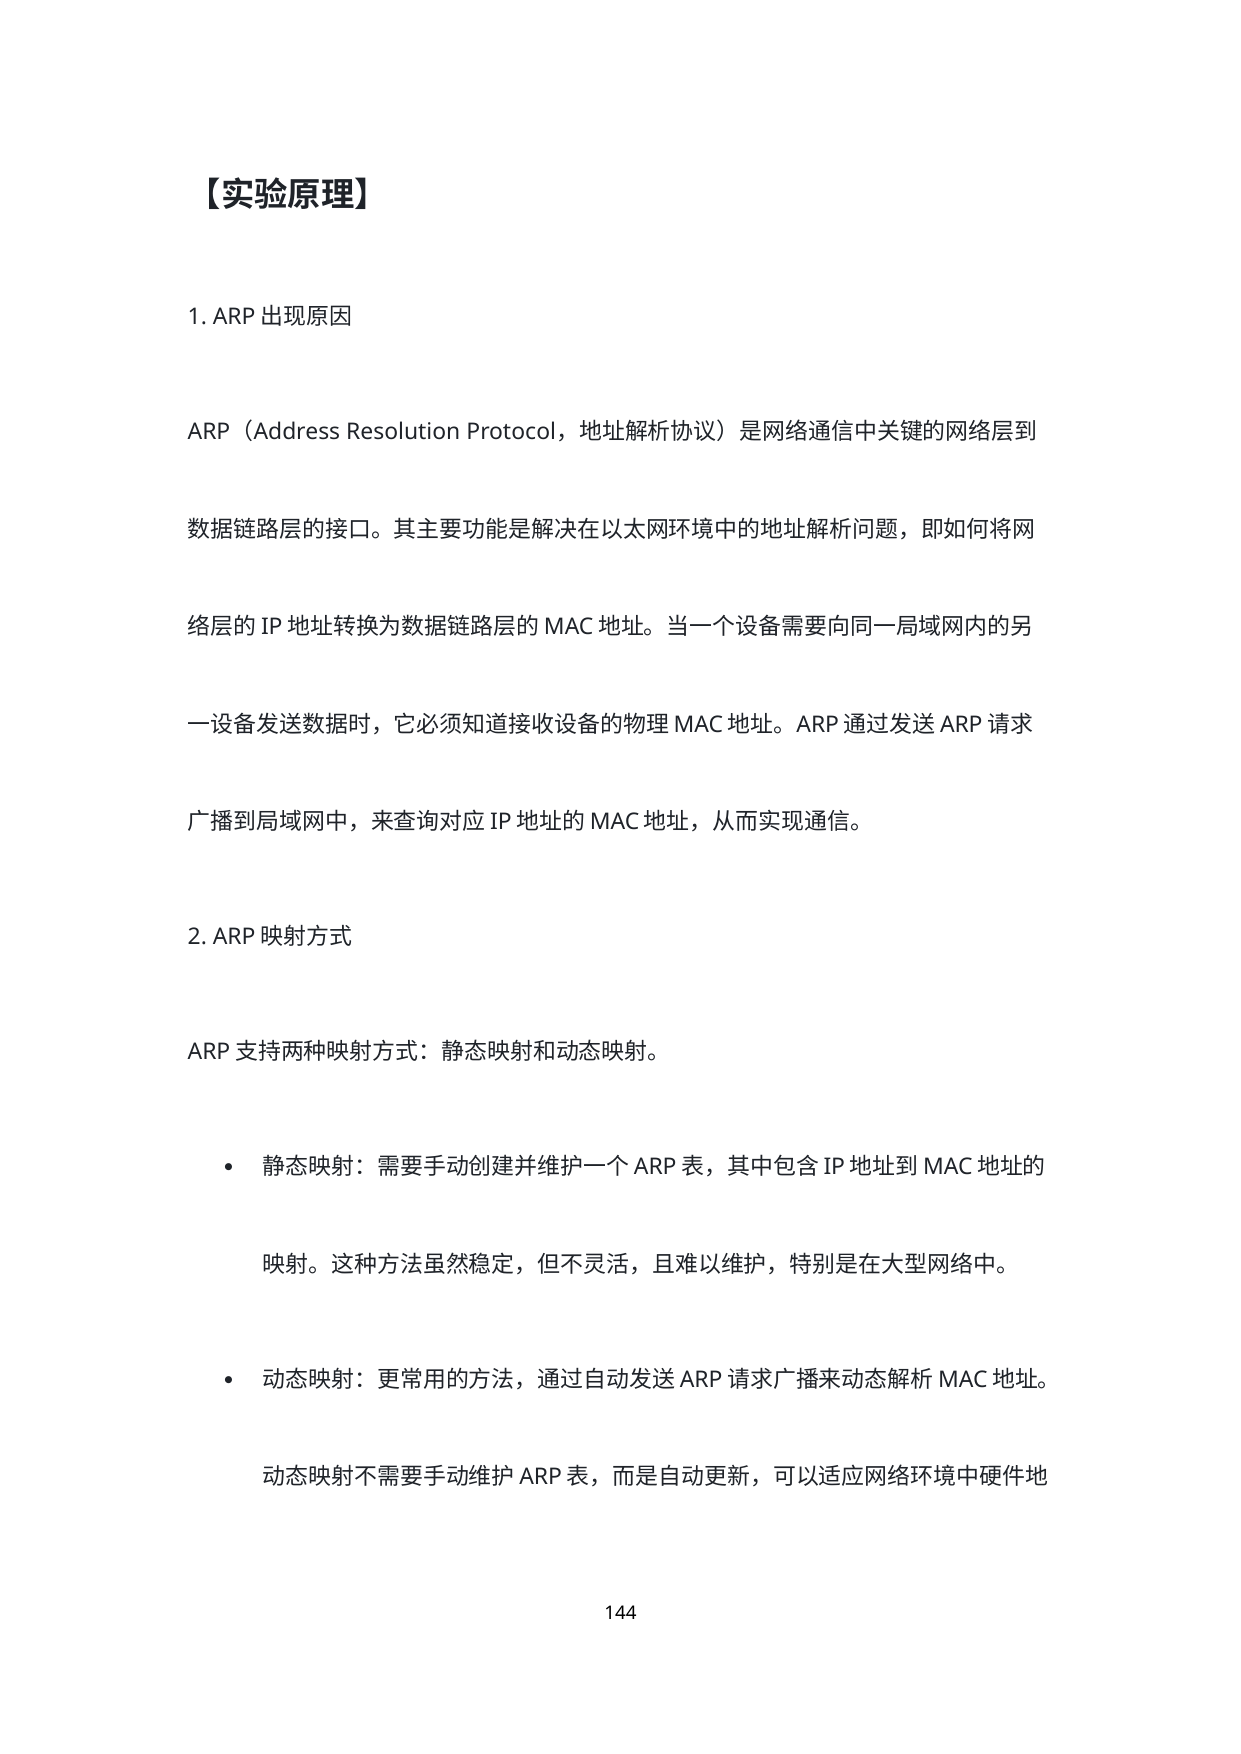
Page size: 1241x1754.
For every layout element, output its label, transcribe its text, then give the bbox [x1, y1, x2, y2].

text 1. ARP出现原因 [187, 282, 1053, 347]
list 静态映射：需要手动创建并维护一个ARP表，其中包含IP地址到MAC地址的映射。这种方法虽然稳定，但不灵活，且难以维护，特别是在大型网络中。 [225, 1132, 1053, 1295]
text 2. ARP映射方式 [187, 902, 1053, 967]
text ARP支持两种映射方式：静态映射和动态映射。 [187, 1017, 1053, 1082]
text 【实验原理】 [187, 160, 1053, 225]
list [225, 1344, 1053, 1507]
text ARP（Address Resolution Protocol，地址解析协议）是网络通信中关键的网络层到数据链路层的接口。其主要功能是解决在以太网环境中的地址解析问题，即如何将网络层的IP地址转换为数据链路层的MAC地址。当一个设备需要向同一局域网内的另一设备发送数据时，它必须知道接收设备的物理MAC地址。ARP通过发送ARP请求广播到局域网中，来查询对应IP地址的MAC地址，从而实现通信。 [187, 397, 1053, 852]
